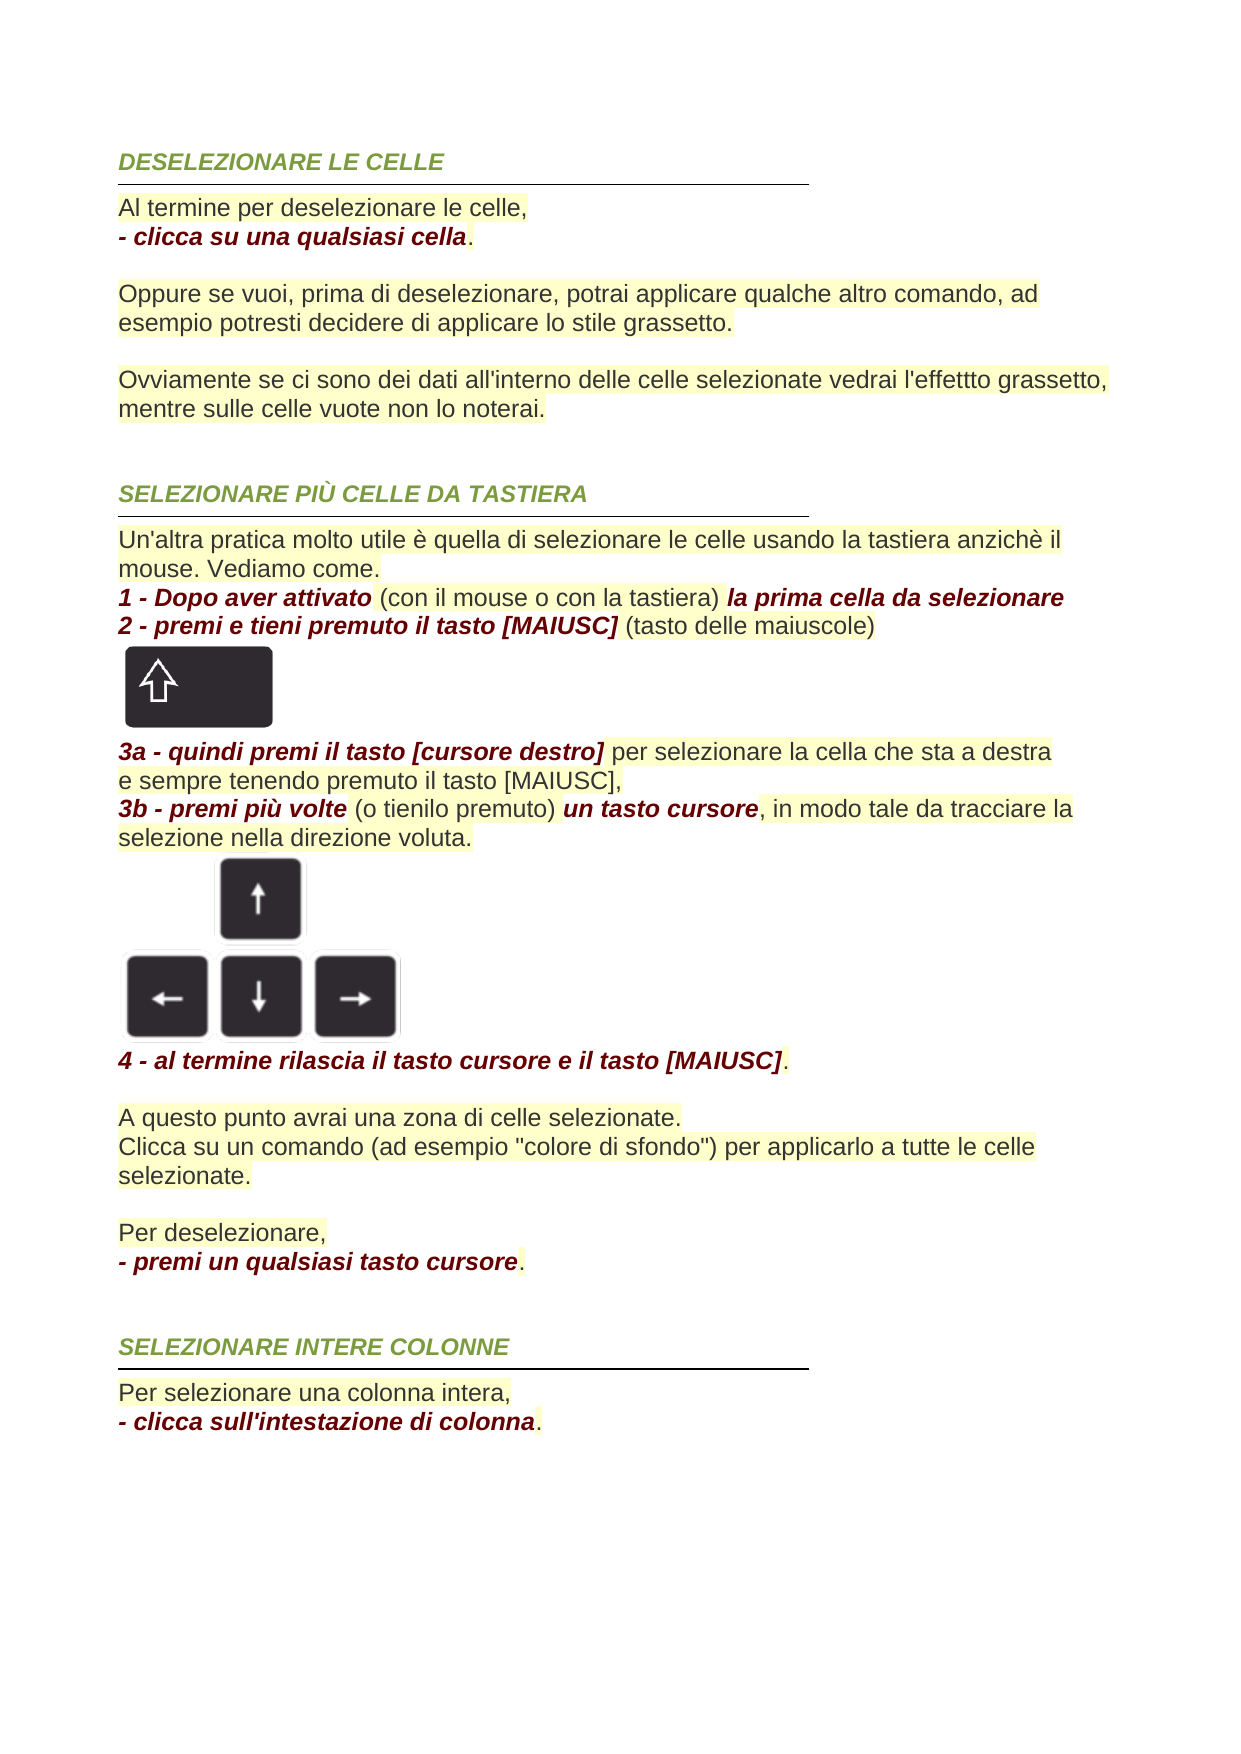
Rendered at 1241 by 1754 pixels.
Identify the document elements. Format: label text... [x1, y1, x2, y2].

text Un'altra pratica molto utile è quella di selezionare le celle usando la tastiera anzichè il mouse. Vediamo come. 1 - Dopo aver attivato (con il mouse o con la tastiera) la prima cella da selezionare 2 - premi e tieni premuto il tasto [MAIUSC] (tasto delle maiuscole) 3a - quindi premi il tasto [cursore destro] per selezionare la cella che sta a destra e sempre tenendo premuto il tasto [MAIUSC], 3b - premi più volte (o tienilo premuto) un tasto cursore, in modo tale da tracciare la selezione nella direzione voluta. 4 - al termine rilascia il tasto cursore e il tasto [MAIUSC]. A questo punto avrai una zona di celle selezionate. Clicca su un comando (ad esempio "colore di sfondo") per applicarlo a tutte le celle selezionate. Per deselezionare, - premi un qualsiasi tasto cursore. [118, 525, 1122, 1332]
picture [118, 851, 404, 1046]
text DESELEZIONARE LE CELLE [118, 148, 809, 184]
text Al termine per deselezionare le celle, - clicca su una qualsiasi cella. Oppure se vuoi, prima di deselezionare, potrai applicare qualche altro comando, ad esempio potresti decidere di applicare lo stile grassetto. Ovviamente se ci sono dei dati all'interno delle celle selezionate vedrai l'effettto grassetto, mentre sulle celle vuote non lo noterai. [118, 193, 1122, 480]
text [118, 1378, 1122, 1435]
picture [118, 640, 280, 737]
text SELEZIONARE PIÙ CELLE DA TASTIERA [118, 480, 809, 516]
text SELEZIONARE INTERE COLONNE [118, 1332, 809, 1368]
